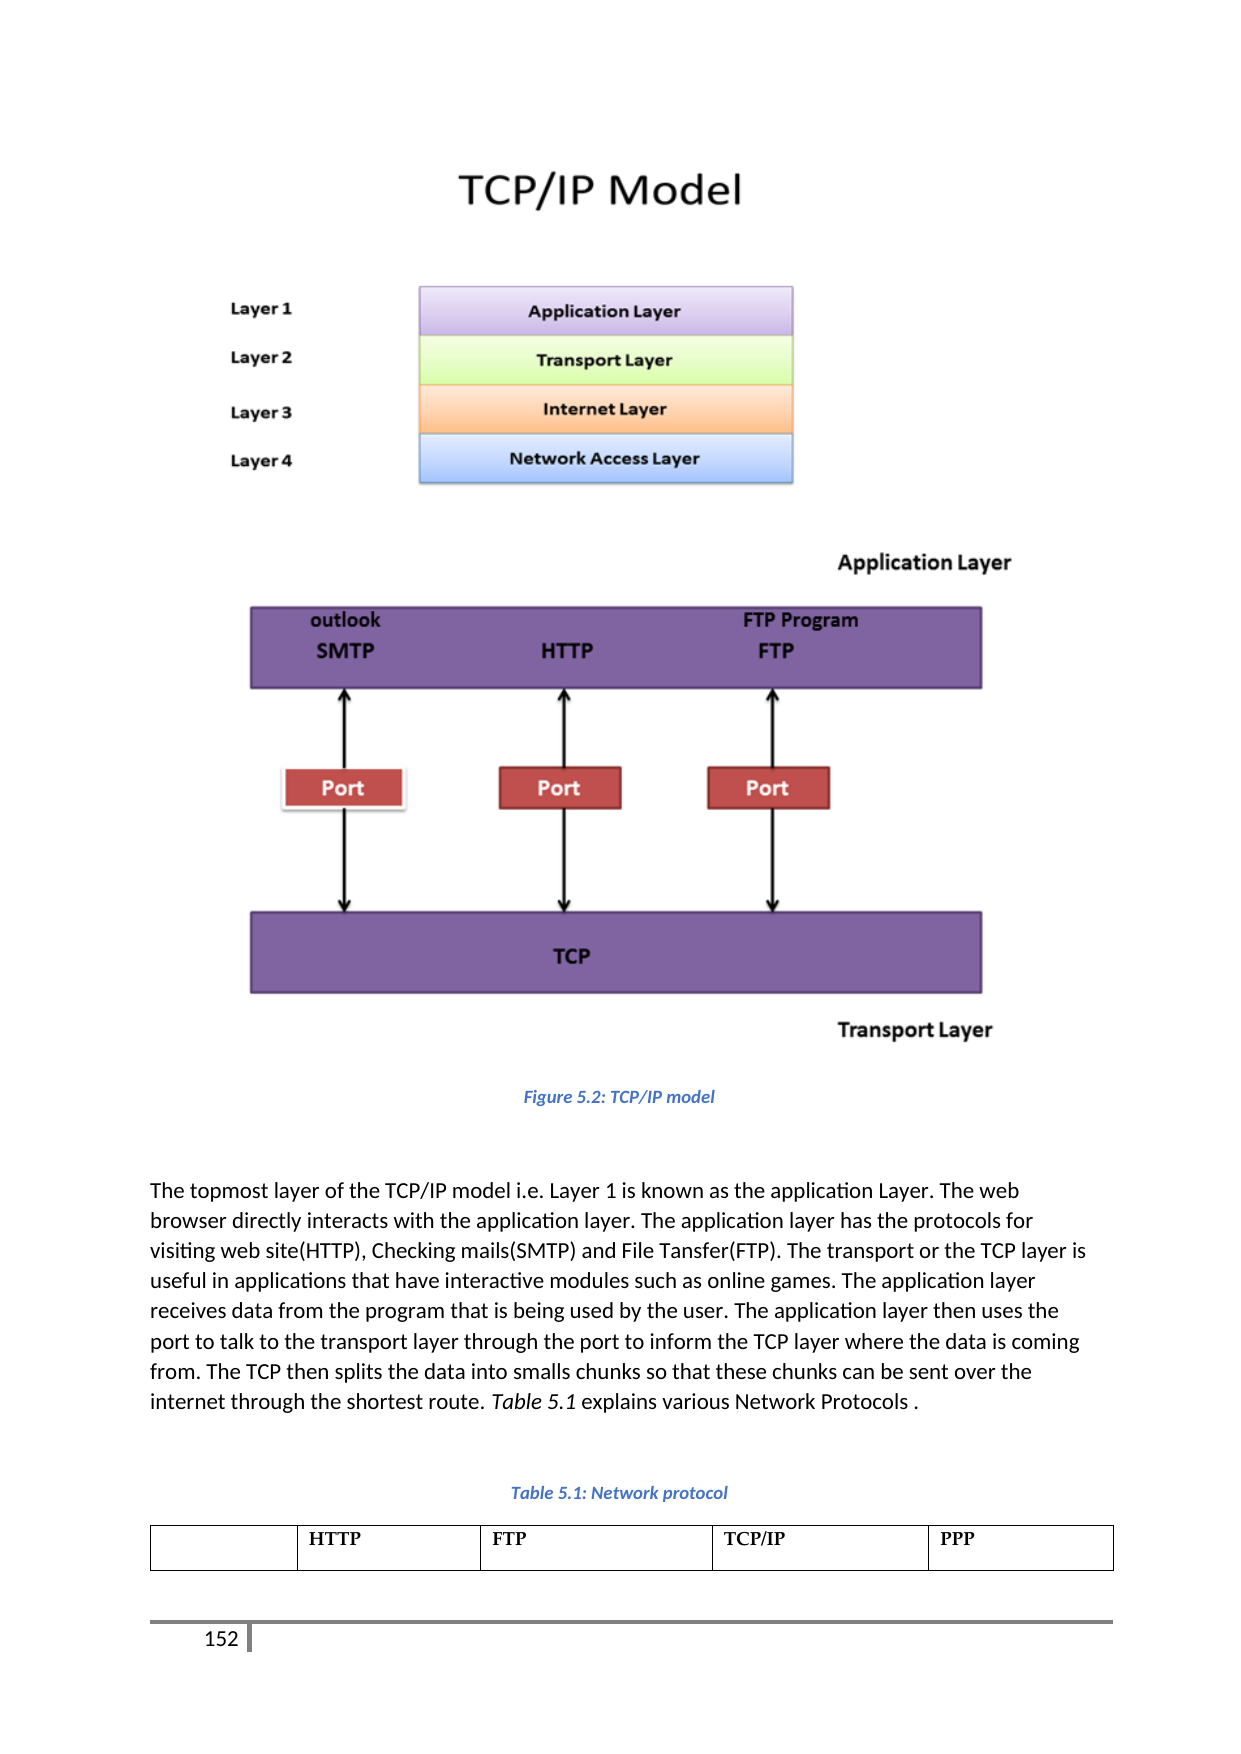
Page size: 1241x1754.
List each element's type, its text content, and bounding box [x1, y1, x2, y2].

picture [150, 150, 1090, 1067]
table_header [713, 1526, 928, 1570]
text Figure 5.2: TCP/IP model [150, 1085, 1090, 1108]
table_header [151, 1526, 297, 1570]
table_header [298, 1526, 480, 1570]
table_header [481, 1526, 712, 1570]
text The topmost layer of the TCP/IP model i.e. Layer 1 is known as the application Layer. The web browser directly interacts with the application layer. The application layer has the protocols for visiting web site(HTTP), Checking mails(SMTP) and File Tansfer(FTP). The transport or the TCP layer is useful in applications that have interactive modules such as online games. The application layer receives data from the program that is being used by the user. The application layer then uses the port to talk to the transport layer through the port to inform the TCP layer where the data is coming from. The TCP then splits the data into smalls chunks so that these chunks can be sent over the internet through the shortest route. Table 5.1 explains various Network Protocols . [150, 1176, 1090, 1415]
text Table 5.1: Network protocol [150, 1481, 1090, 1504]
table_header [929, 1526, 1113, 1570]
